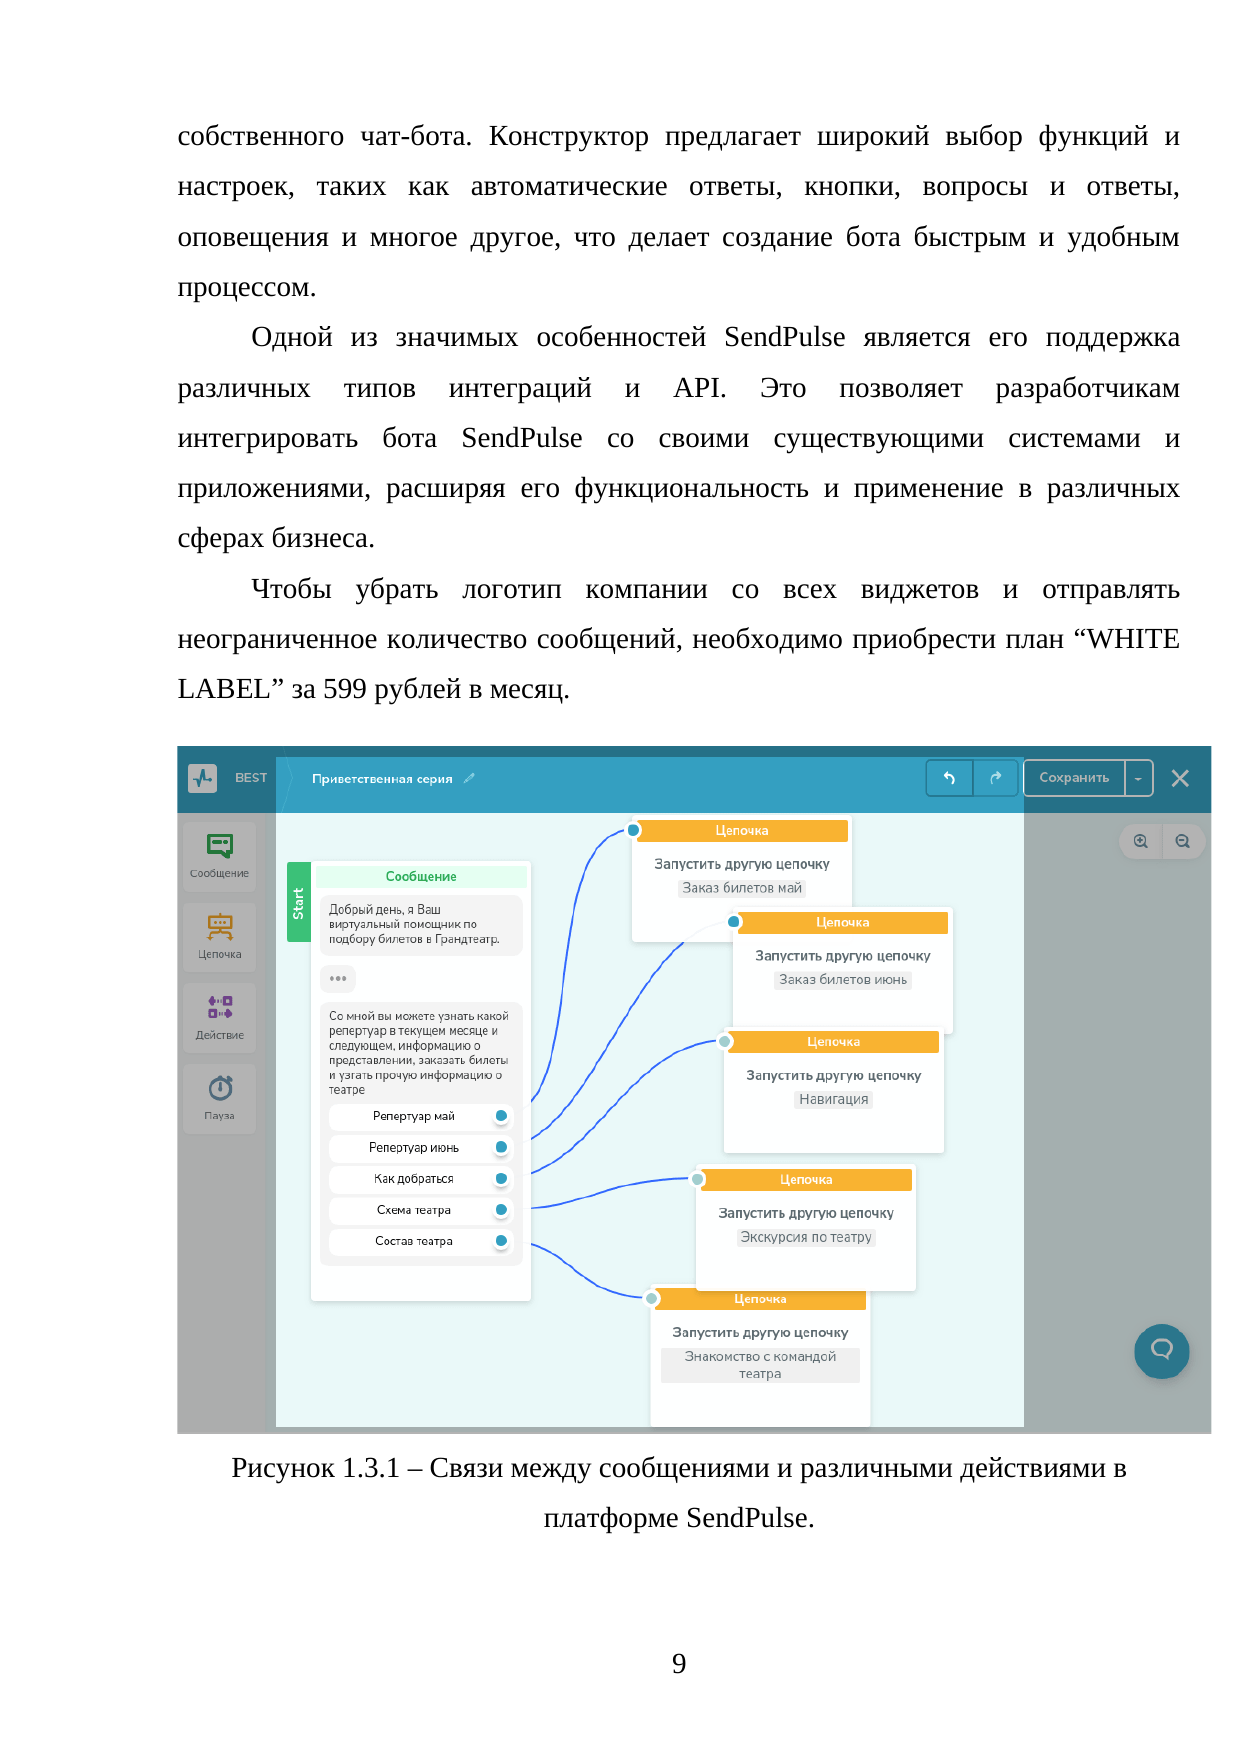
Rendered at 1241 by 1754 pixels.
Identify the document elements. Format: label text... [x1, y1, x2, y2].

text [177, 118, 1181, 303]
text Рисунок 1.3.1 – Связи между сообщениями и различными действиями в платформе SendPulse. [177, 1450, 1181, 1534]
text Чтобы убрать логотип компании со всех виджетов и отправлять неограниченное количество сообщений, необходимо приобрести план “WHITE LABEL” за 599 рублей в месяц. [177, 571, 1181, 705]
picture [177, 746, 1212, 1434]
text Одной из значимых особенностей SendPulse является его поддержка различных типов интеграций и API. Это позволяет разработчикам интегрировать бота SendPulse со своими существующими системами и приложениями, расширяя его функциональность и применение в различных сферах бизнеса. [177, 319, 1181, 554]
